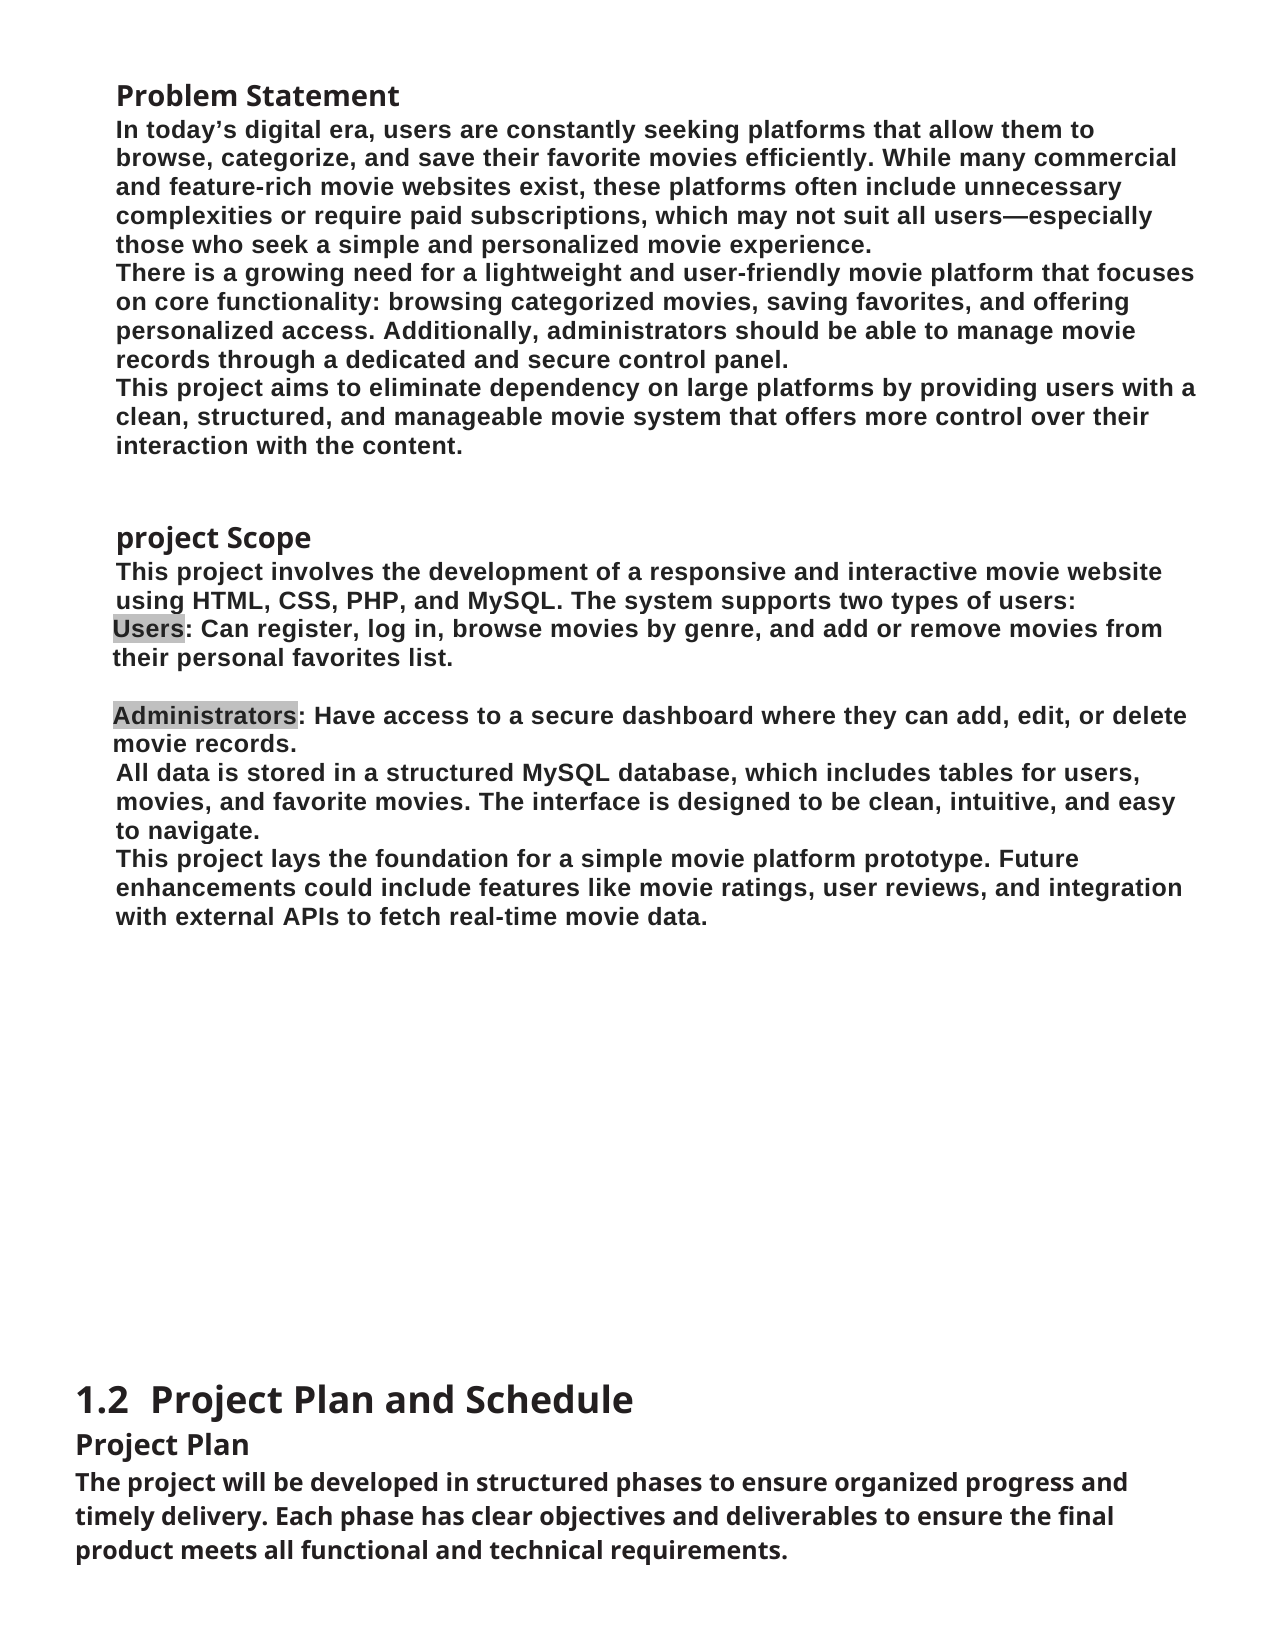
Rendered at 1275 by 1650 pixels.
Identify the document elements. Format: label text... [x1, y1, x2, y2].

list There is a growing need for a lightweight and user-friendly movie platform that focuses on core functionality: browsing categorized movies, saving favorites, and offering personalized access. Additionally, administrators should be able to manage movie records through a dedicated and secure control panel. [116, 258, 1200, 373]
text Project Plan The project will be developed in structured phases to ensure organized progress and timely delivery. Each phase has clear objectives and deliverables to ensure the final product meets all functional and technical requirements. [75, 1424, 1200, 1566]
list Project Plan and Schedule [75, 1373, 1200, 1424]
list All data is stored in a structured MySQL database, which includes tables for users, movies, and favorite movies. The interface is designed to be clean, intuitive, and easy to navigate. [260, 758, 1200, 844]
list Problem Statement In today’s digital era, users are constantly seeking platforms that allow them to browse, categorize, and save their favorite movies efficiently. While many commercial and feature-rich movie websites exist, these platforms often include unnecessary complexities or require paid subscriptions, which may not suit all users—especially those who seek a simple and personalized movie experience. [116, 75, 1200, 258]
text Users: Can register, log in, browse movies by genre, and add or remove movies from their personal favorites list. [454, 614, 1200, 672]
text Administrators: Have access to a secure dashboard where they can add, edit, or delete movie records. [297, 701, 1200, 758]
list project Scope [116, 517, 1200, 557]
list This project aims to eliminate dependency on large platforms by providing users with a clean, structured, and manageable movie system that offers more control over their interaction with the content. [116, 373, 1200, 460]
list This project lays the foundation for a simple movie platform prototype. Future enhancements could include features like movie ratings, user reviews, and integration with external APIs to fetch real-time movie data. [709, 844, 1200, 931]
